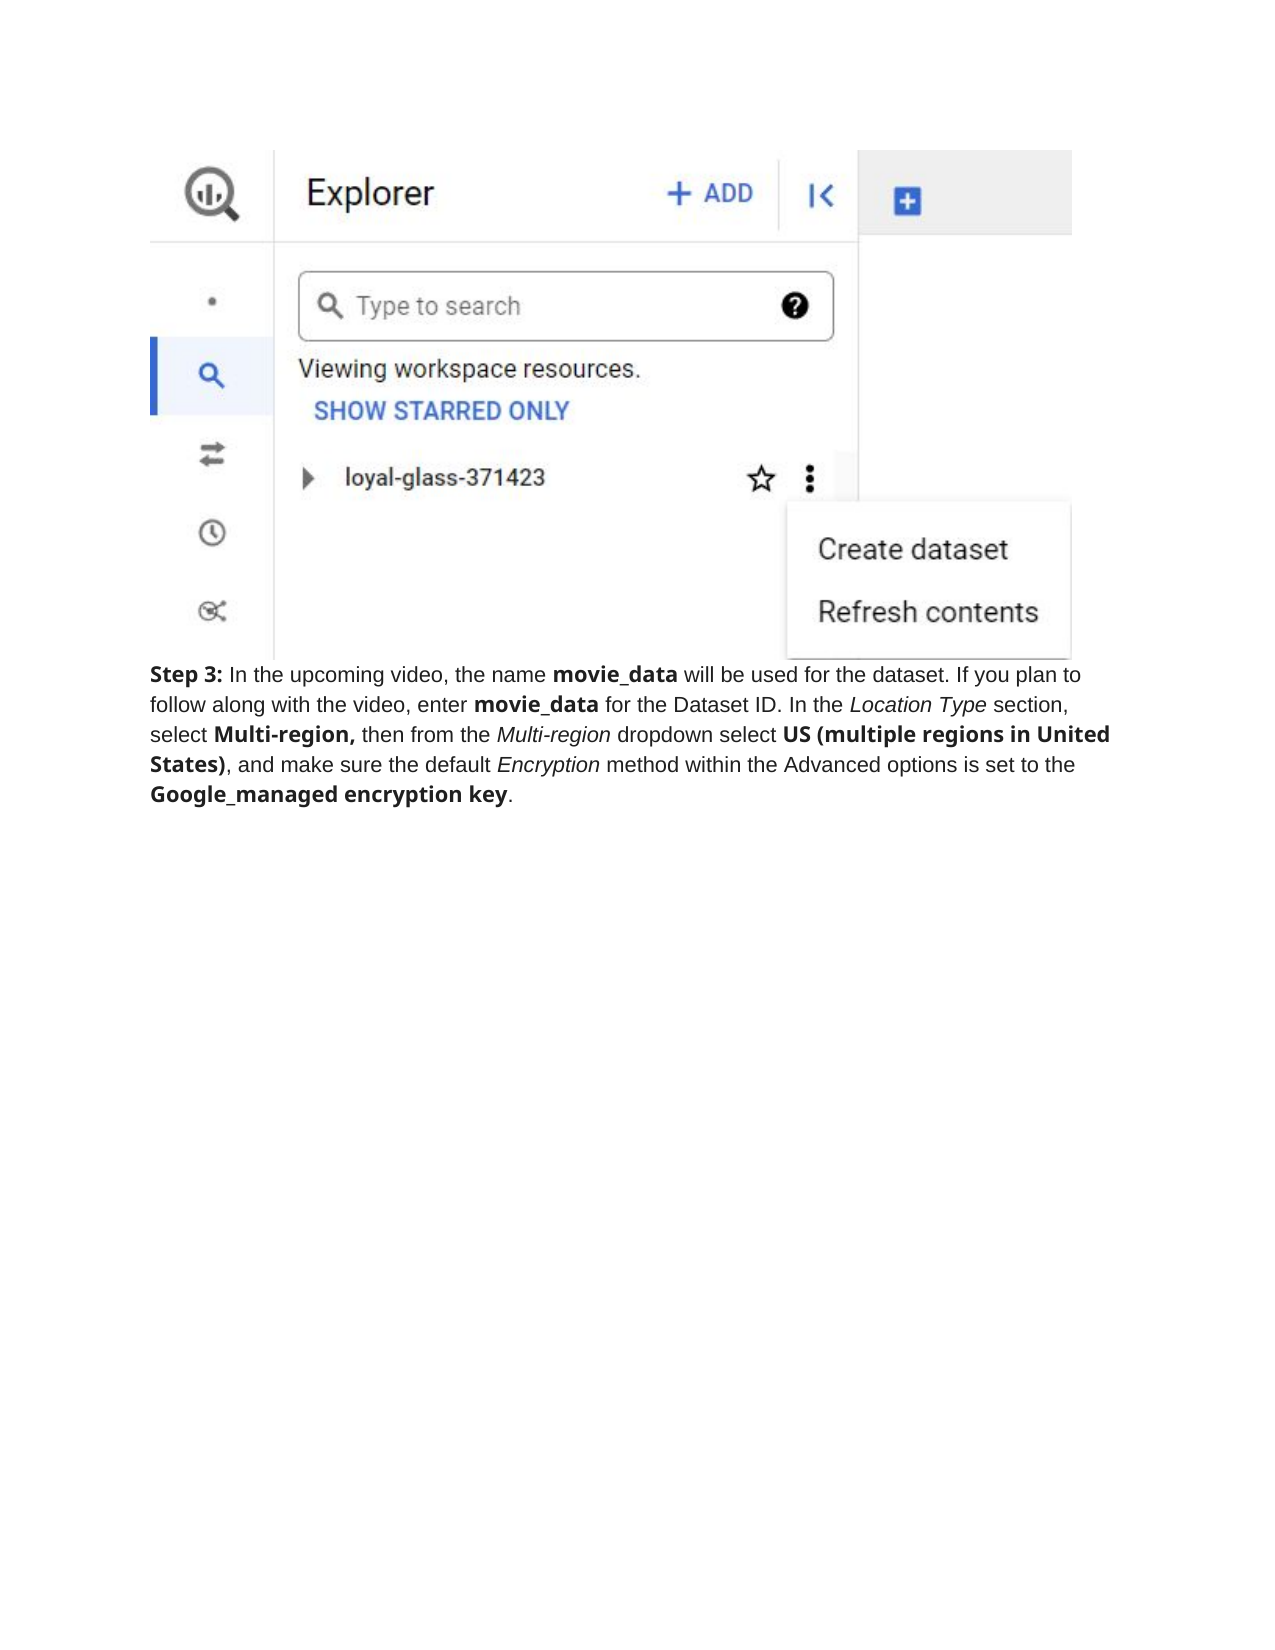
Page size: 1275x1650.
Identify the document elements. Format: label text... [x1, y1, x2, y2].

text Step 3: In the upcoming video, the name movie_data will be used for the dataset. If you plan to follow along with the video, enter movie_data for the Dataset ID. In the Location Type section, select Multi-region, then from the Multi-region dropdown select US (multiple regions in United States), and make sure the default Encryption method within the Advanced options is set to the Google_managed encryption key. [150, 659, 1125, 808]
picture [150, 150, 1072, 660]
